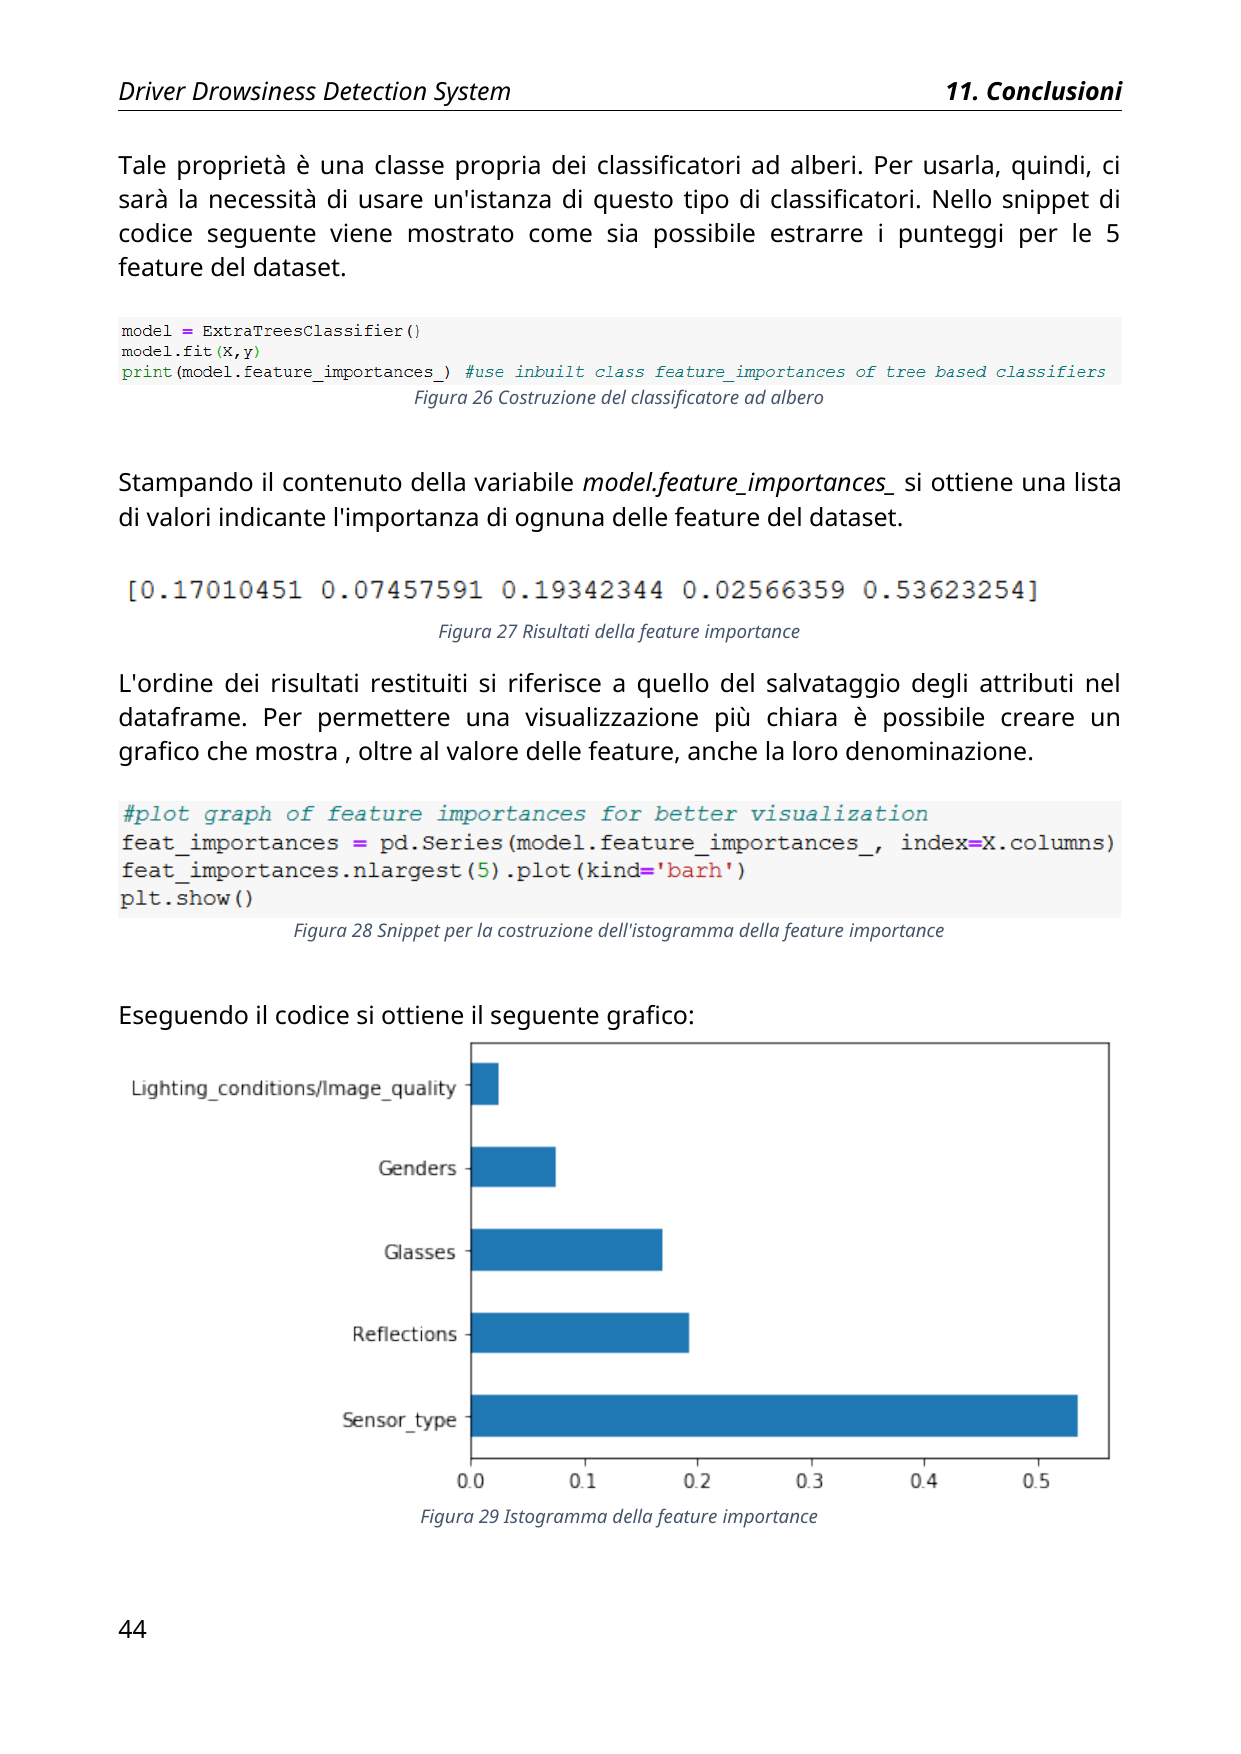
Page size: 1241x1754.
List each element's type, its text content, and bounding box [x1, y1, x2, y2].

text L'ordine dei risultati restituiti si riferisce a quello del salvataggio degli attributi nel dataframe. Per permettere una visualizzazione più chiara è possibile creare un grafico che mostra , oltre al valore delle feature, anche la loro denominazione. [118, 665, 1122, 767]
picture [118, 1031, 1122, 1504]
text Figura 26 Costruzione del classificatore ad albero [118, 385, 1122, 410]
text Figura 28 Snippet per la costruzione dell'istogramma della feature importance [118, 918, 1122, 943]
text Stampando il contenuto della variabile model.feature_importances_ si ottiene una lista di valori indicante l'importanza di ognuna delle feature del dataset. [118, 465, 1122, 533]
picture [118, 801, 1122, 918]
picture [118, 567, 1069, 619]
text Eseguendo il codice si ottiene il seguente grafico: [118, 998, 1122, 1031]
text Figura 27 Risultati della feature importance [118, 619, 1122, 644]
text Tale proprietà è una classe propria dei classificatori ad alberi. Per usarla, quindi, ci sarà la necessità di usare un'istanza di questo tipo di classificatori. Nello snippet di codice seguente viene mostrato come sia possibile estrarre i punteggi per le 5 feature del dataset. [118, 148, 1122, 284]
picture [118, 317, 1122, 385]
text Figura 29 Istogramma della feature importance [118, 1504, 1122, 1529]
